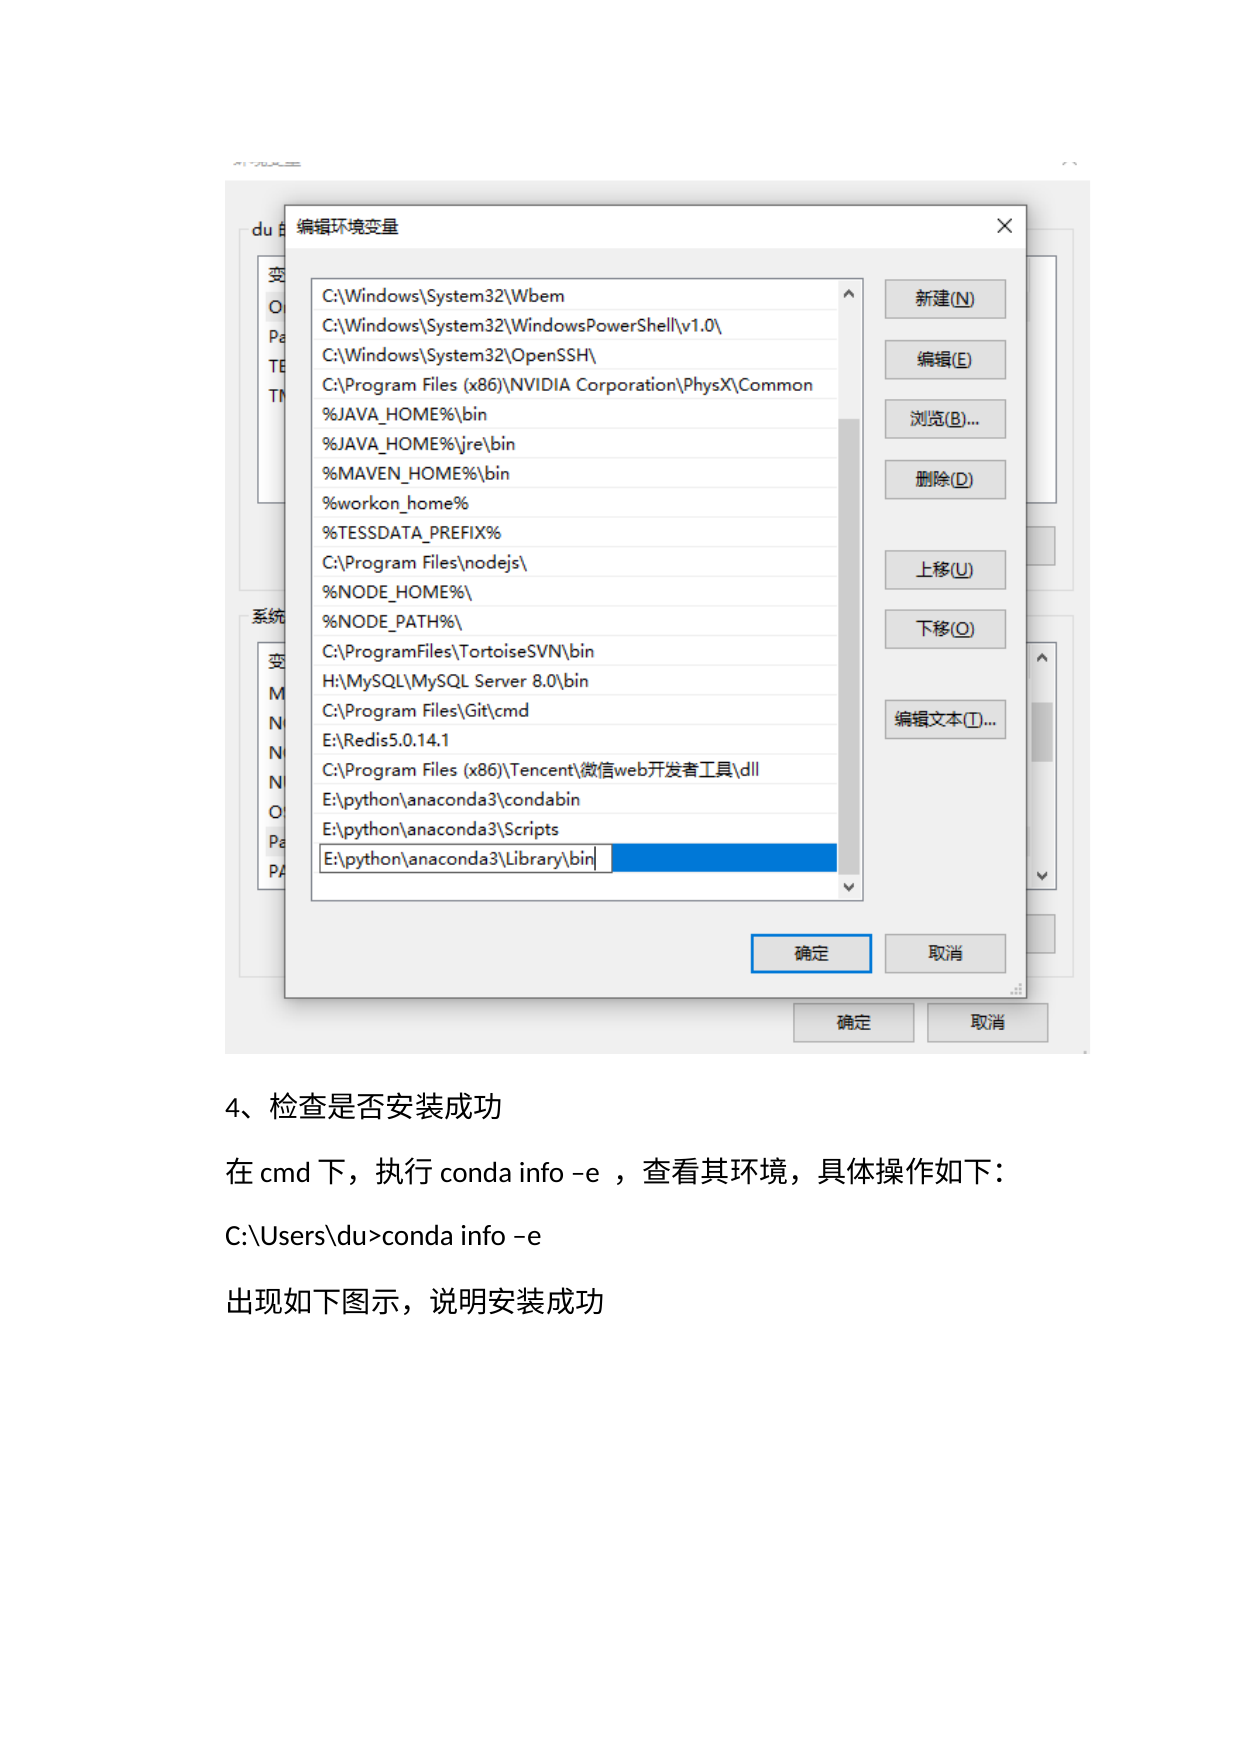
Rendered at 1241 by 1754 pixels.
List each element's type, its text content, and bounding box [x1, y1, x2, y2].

text C:\Users\du>conda info –e [187, 1202, 1053, 1267]
text 4、检查是否安装成功 [187, 1072, 1053, 1137]
picture [225, 162, 1091, 1054]
text 在cmd下，执行 conda info –e ，查看其环境，具体操作如下： [187, 1137, 1053, 1202]
text 出现如下图示，说明安装成功 [187, 1267, 1053, 1332]
